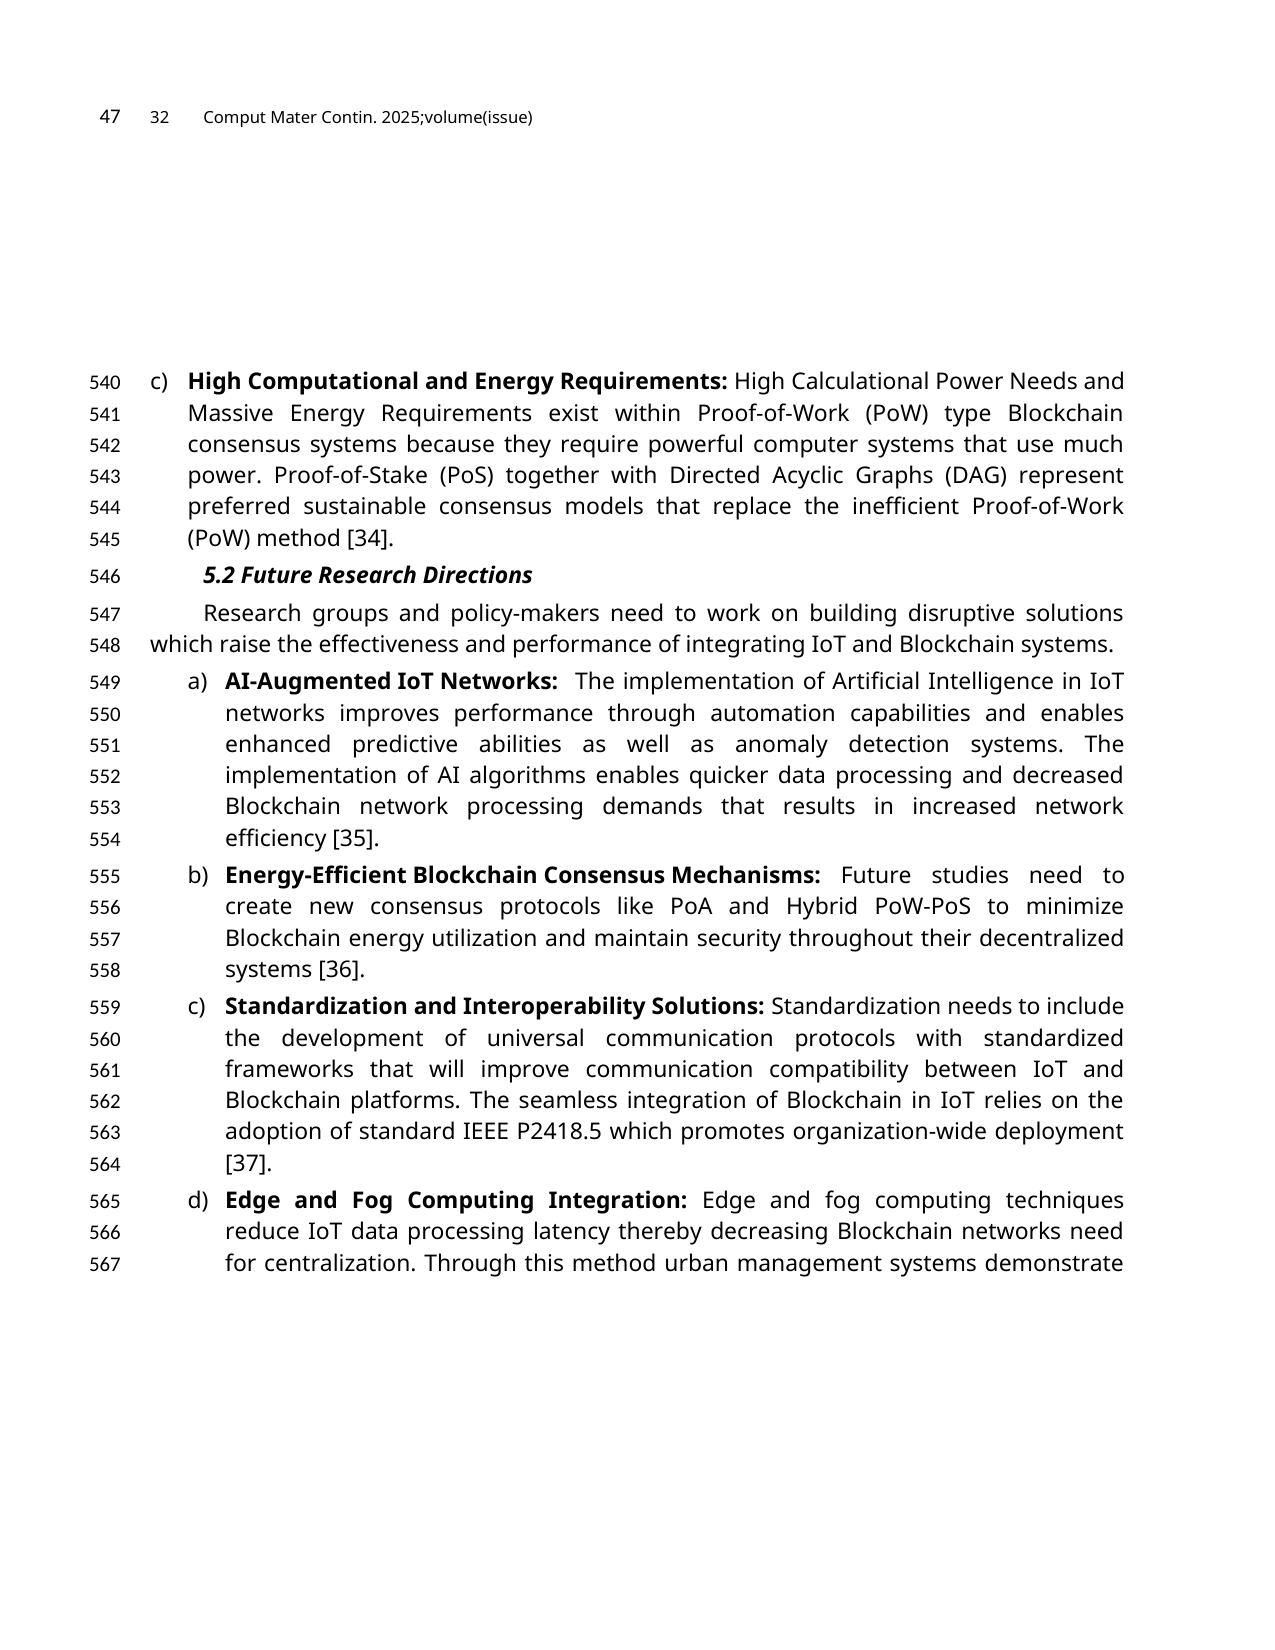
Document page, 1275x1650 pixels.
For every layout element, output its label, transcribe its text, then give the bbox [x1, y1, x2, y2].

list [187, 1184, 1125, 1278]
list Energy-Efficient Blockchain Consensus Mechanisms: Future studies need to create new consensus protocols like PoA and Hybrid PoW-PoS to minimize Blockchain energy utilization and maintain security throughout their decentralized systems [36]. [187, 859, 1125, 984]
list Standardization and Interoperability Solutions: Standardization needs to include the development of universal communication protocols with standardized frameworks that will improve communication compatibility between IoT and Blockchain platforms. The seamless integration of Blockchain in IoT relies on the adoption of standard IEEE P2418.5 which promotes organization-wide deployment [37]. [187, 990, 1125, 1178]
list High Computational and Energy Requirements: High Calculational Power Needs and Massive Energy Requirements exist within Proof-of-Work (PoW) type Blockchain consensus systems because they require powerful computer systems that use much power. Proof-of-Stake (PoS) together with Directed Acyclic Graphs (DAG) represent preferred sustainable consensus models that replace the inefficient Proof-of-Work (PoW) method [34]. [150, 365, 1125, 553]
text Research groups and policy-makers need to work on building disruptive solutions which raise the effectiveness and performance of integrating IoT and Blockchain systems. [150, 596, 1125, 659]
text 5.2 Future Research Directions [150, 559, 1125, 590]
list AI-Augmented IoT Networks: The implementation of Artificial Intelligence in IoT networks improves performance through automation capabilities and enables enhanced predictive abilities as well as anomaly detection systems. The implementation of AI algorithms enables quicker data processing and decreased Blockchain network processing demands that results in increased network efficiency [35]. [187, 665, 1125, 853]
